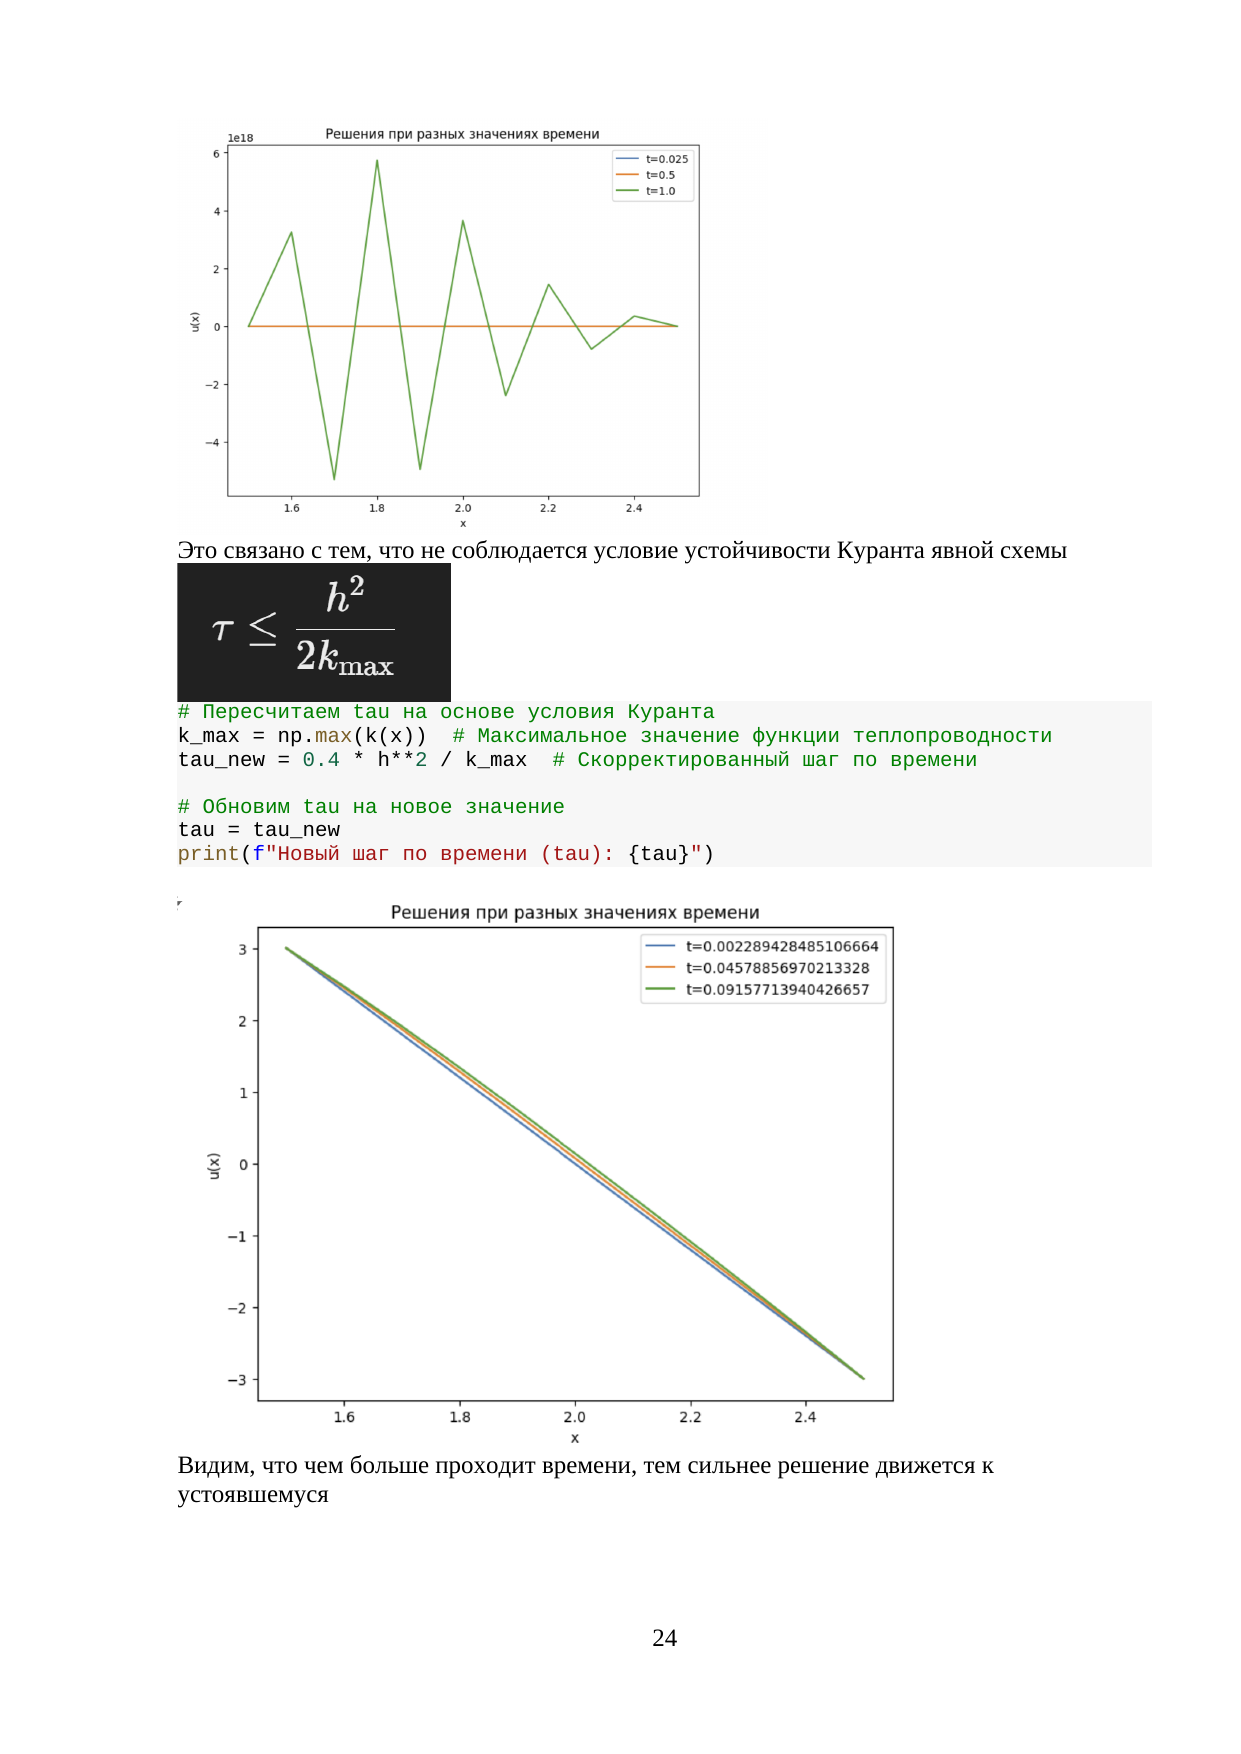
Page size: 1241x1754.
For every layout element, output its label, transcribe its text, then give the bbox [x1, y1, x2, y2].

picture [177, 118, 768, 535]
text tau_new = 0.4 * h**2 / k_max # Скорректированный шаг по времени [177, 748, 1152, 772]
picture [177, 895, 946, 1450]
text tau = tau_new [177, 819, 1152, 843]
text Это связано с тем, что не соблюдается условие устойчивости Куранта явной схемы [177, 535, 1152, 563]
text # Обновим tau на новое значение [177, 796, 1152, 819]
text # Пересчитаем tau на основе условия Куранта [177, 701, 1152, 725]
text k_max = np.max(k(x)) # Максимальное значение функции теплопроводности [177, 725, 1152, 748]
text print(f"Новый шаг по времени (tau): {tau}") [177, 843, 1152, 867]
text Видим, что чем больше проходит времени, тем сильнее решение движется к устоявшемуся [177, 1450, 1152, 1507]
picture [177, 563, 451, 702]
